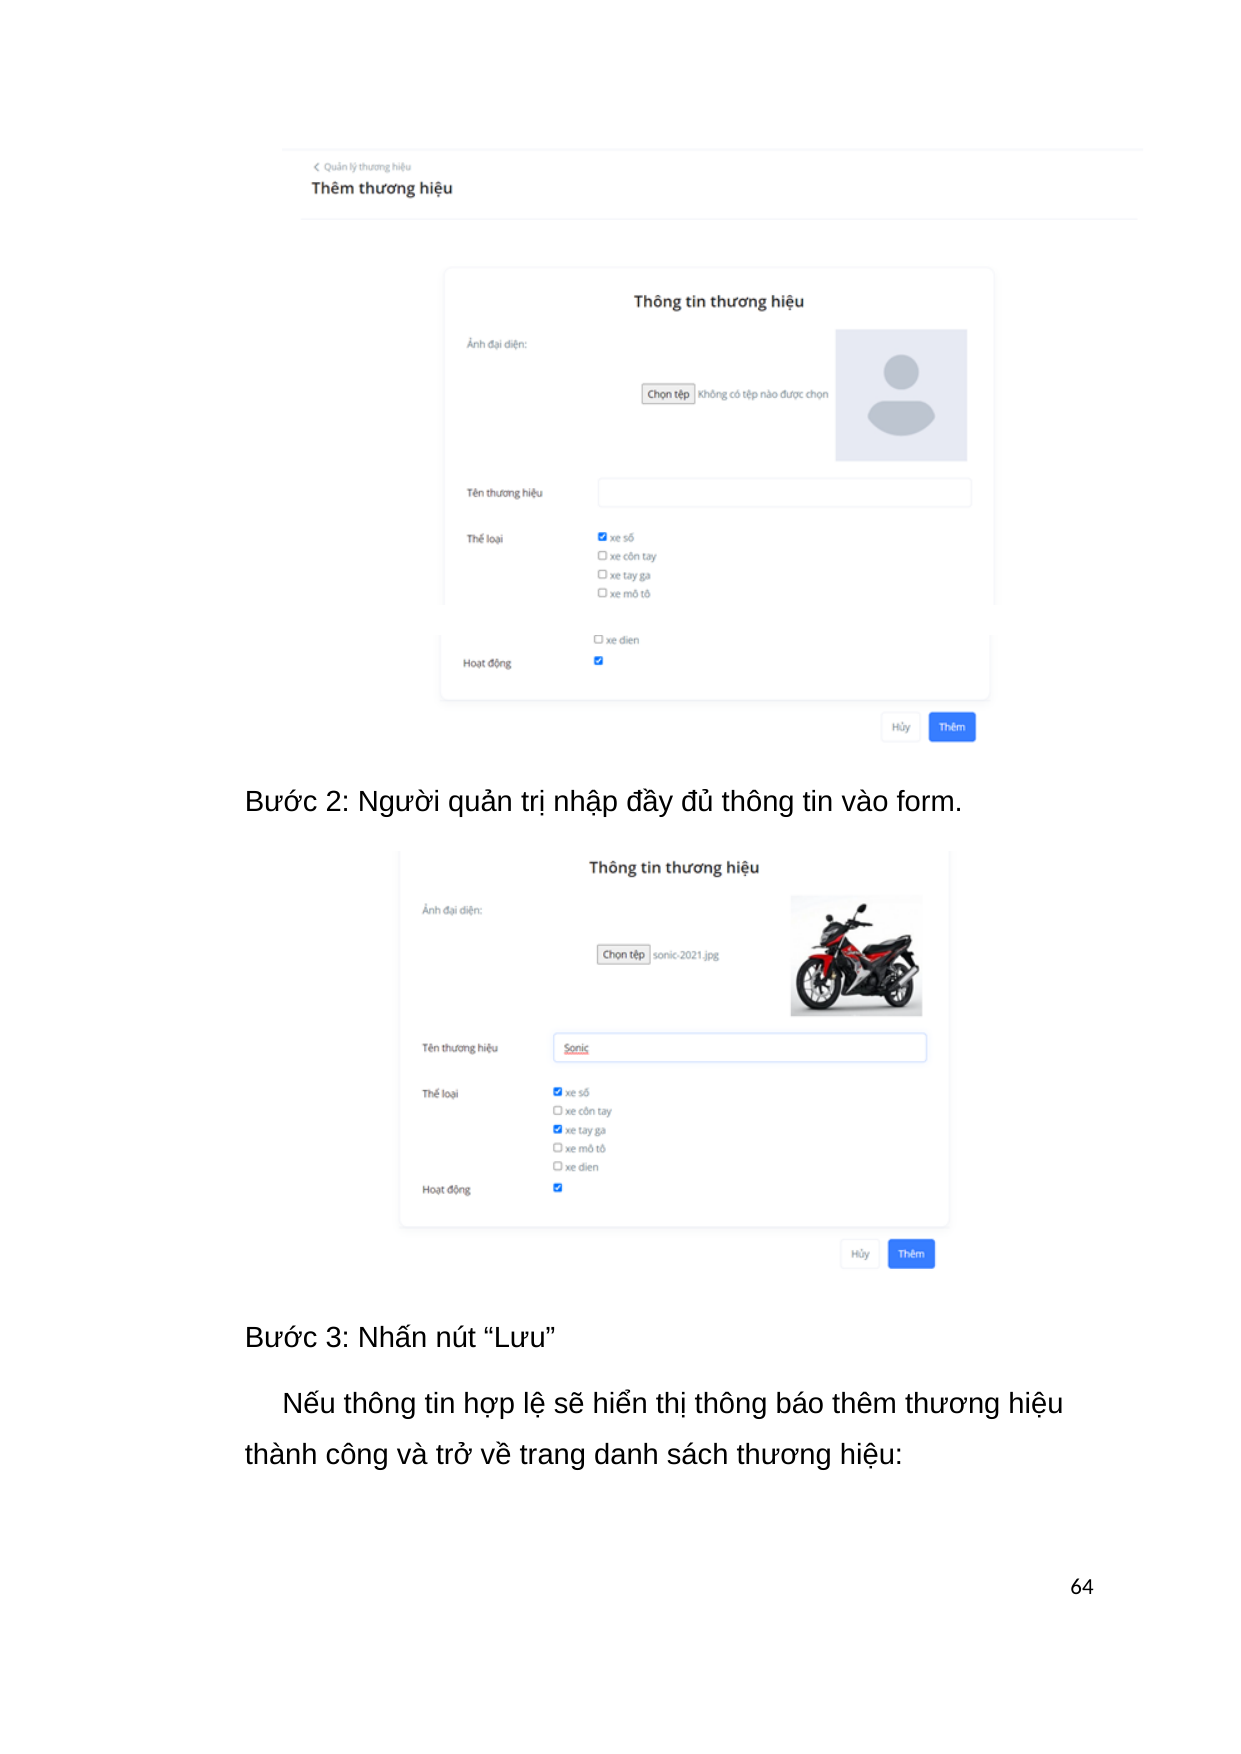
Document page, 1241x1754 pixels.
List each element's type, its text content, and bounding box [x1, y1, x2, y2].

picture [244, 851, 1099, 1289]
list Bước 2: Người quản trị nhập đầy đủ thông tin vào form. [244, 784, 1093, 818]
list Nếu thông tin hợp lệ sẽ hiển thị thông báo thêm thương hiệu thành công và trở về trang danh sách thương hiệu: [244, 1387, 1093, 1470]
list Bước 3: Nhấn nút “Lưu” [244, 1319, 1093, 1353]
picture [282, 635, 1141, 754]
picture [282, 147, 1144, 605]
